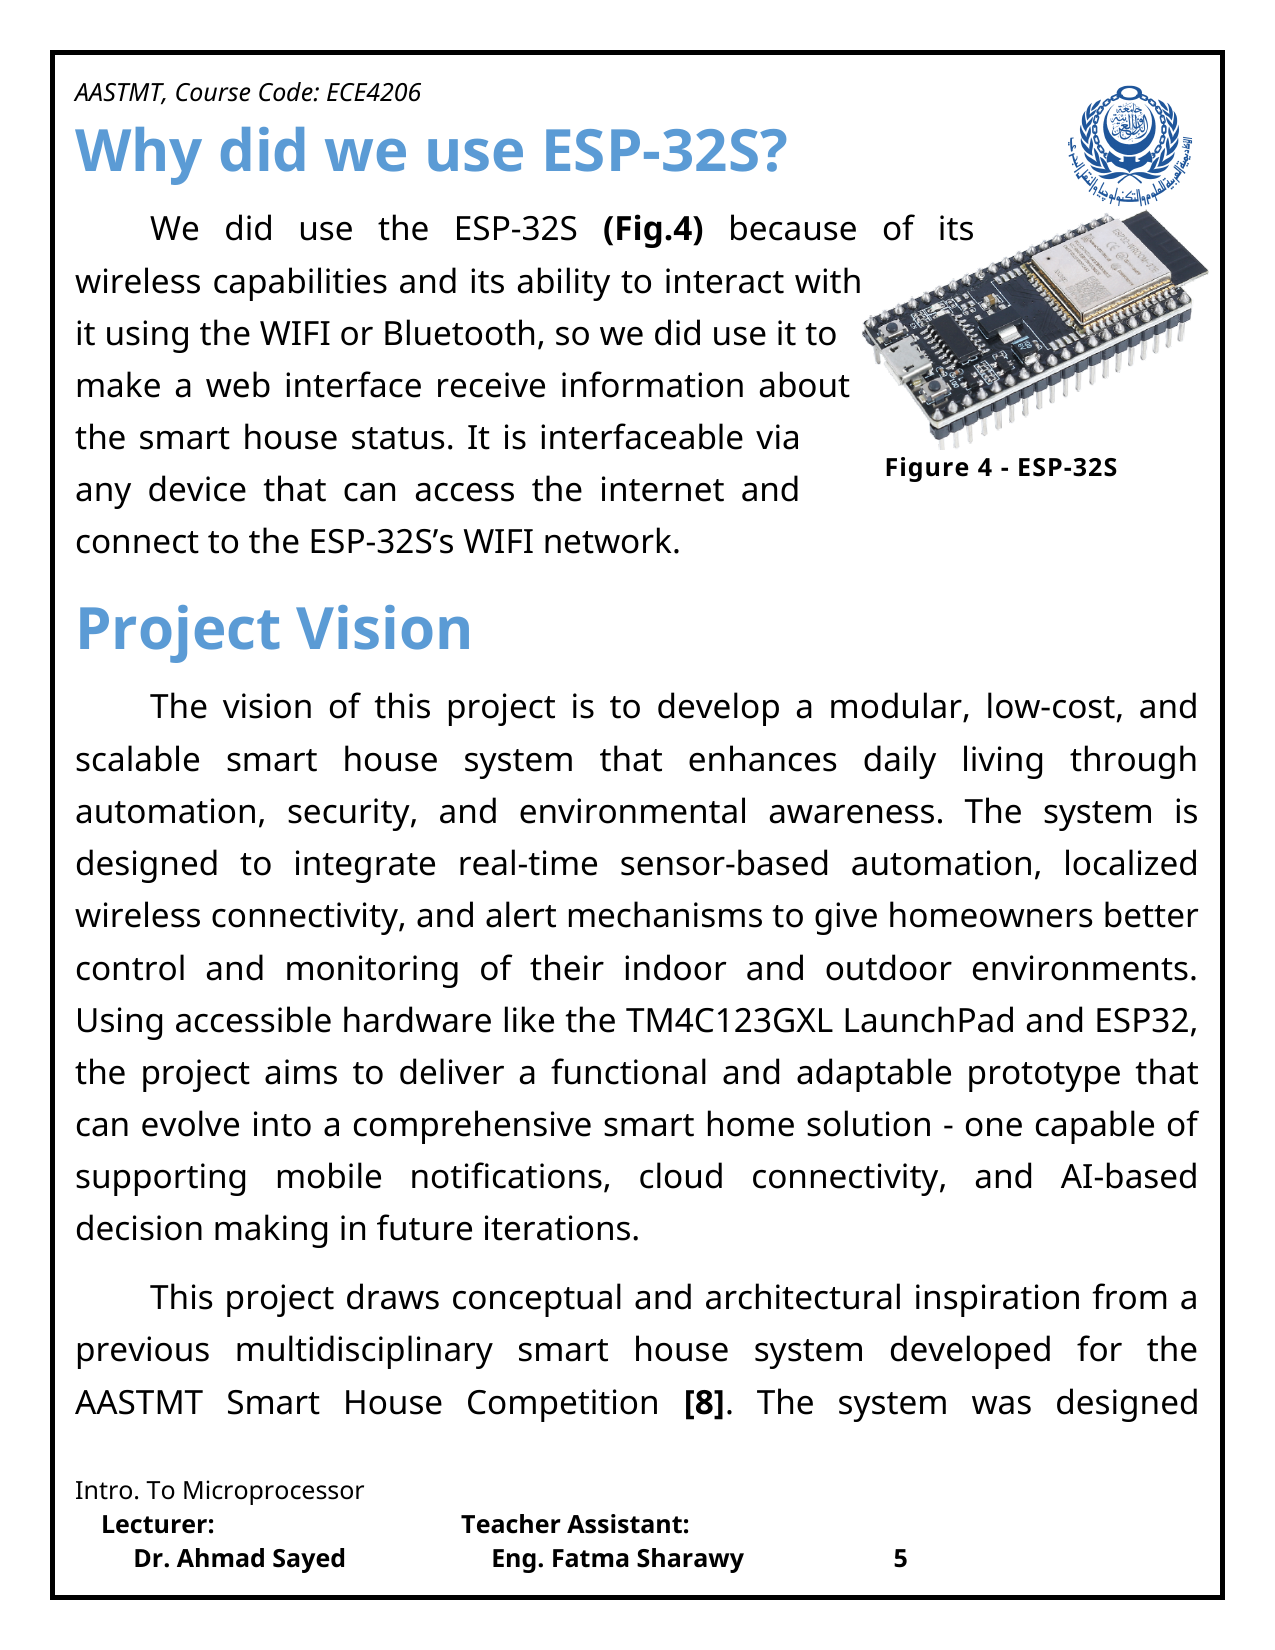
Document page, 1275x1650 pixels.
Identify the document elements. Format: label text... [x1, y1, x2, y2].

text We did use the ESP-32S (Fig.4) because of its wireless capabilities and its ability to interact with it using the WIFI or Bluetooth, so we did use it to make a web interface receive information about the smart house status. It is interfaceable via any device that can access the internet and connect to the ESP-32S’s WIFI network. [75, 205, 1200, 564]
text The vision of this project is to develop a modular, low-cost, and scalable smart house system that enhances daily living through automation, security, and environmental awareness. The system is designed to integrate real-time sensor-based automation, localized wireless connectivity, and alert mechanisms to give homeowners better control and monitoring of their indoor and outdoor environments. Using accessible hardware like the TM4C123GXL LaunchPad and ESP32, the project aims to deliver a functional and adaptable prototype that can evolve into a comprehensive smart home solution - one capable of supporting mobile notifications, cloud connectivity, and AI-based decision making in future iterations. [75, 683, 1200, 1251]
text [75, 1274, 1200, 1424]
text Project Vision [75, 587, 1200, 667]
text Why did we use ESP-32S? [75, 109, 1200, 188]
picture [856, 188, 1210, 450]
picture [1059, 75, 1197, 109]
